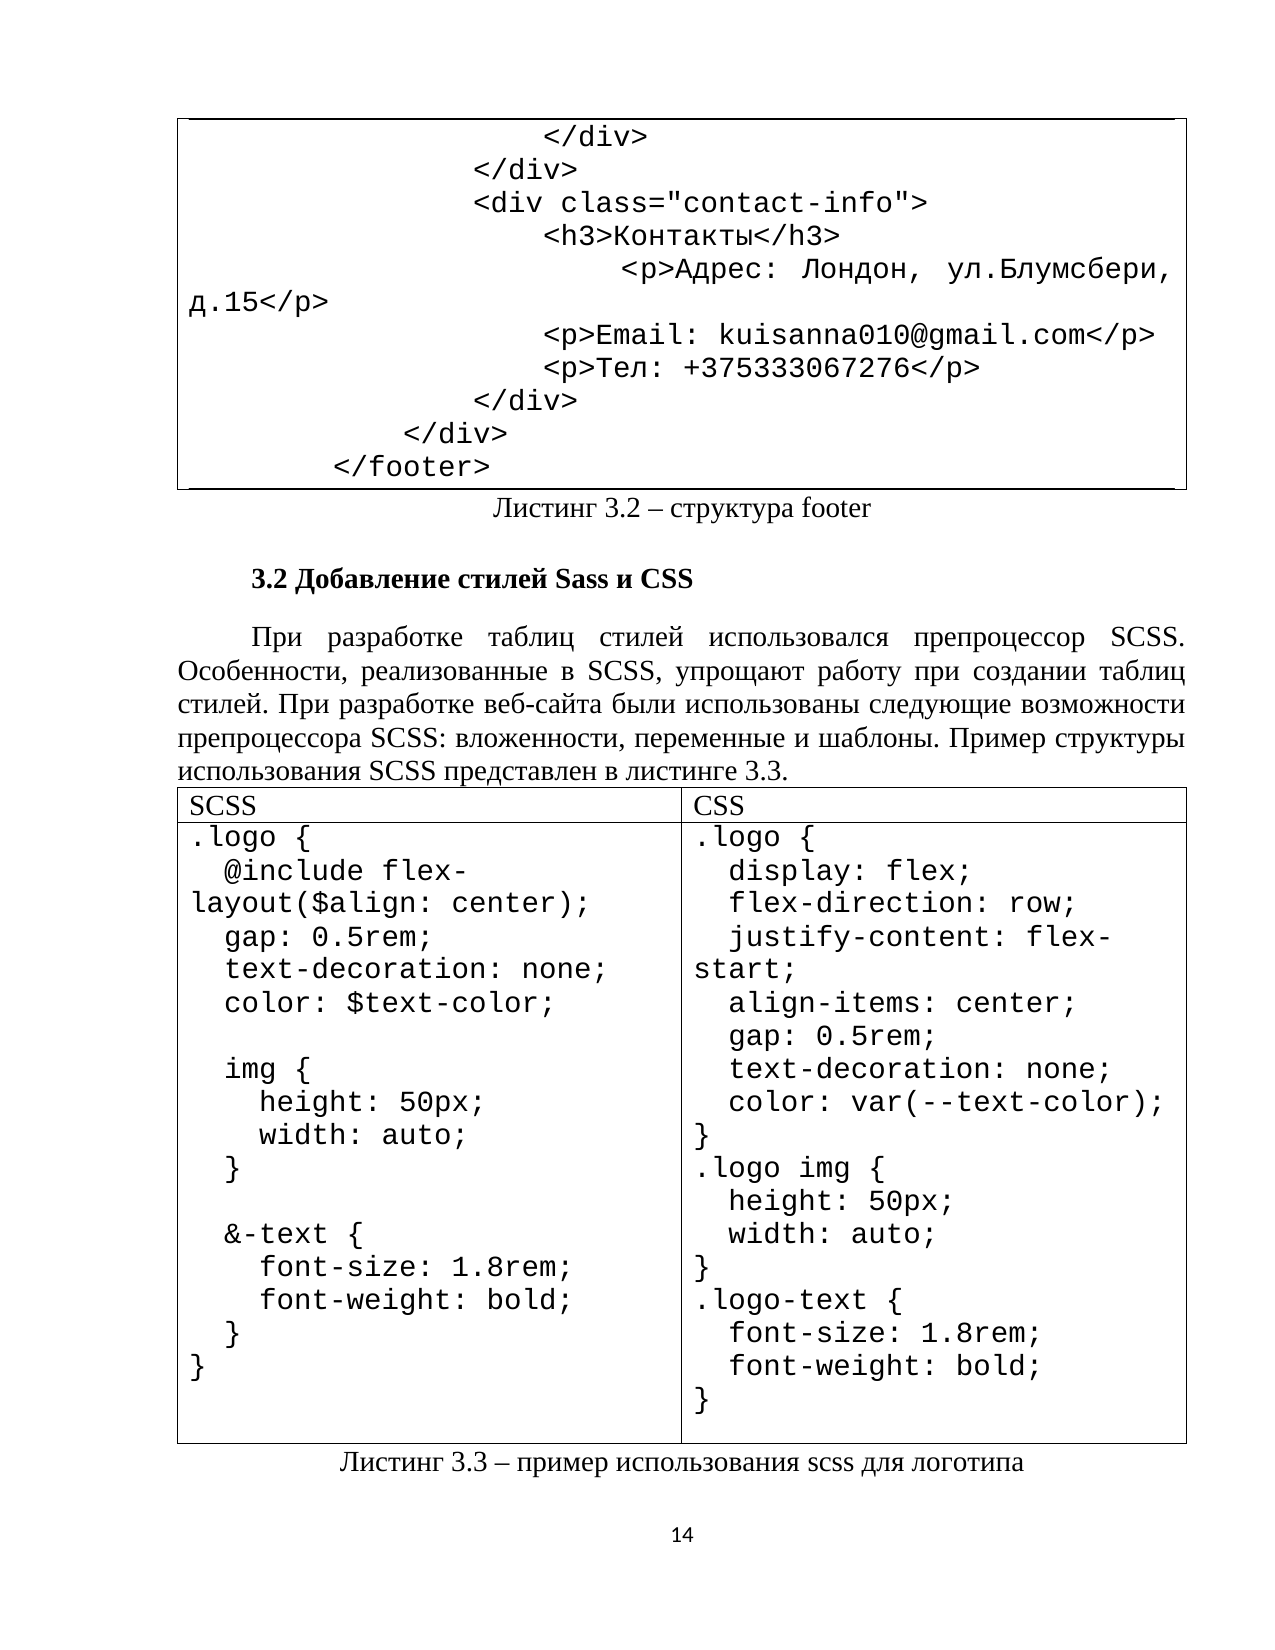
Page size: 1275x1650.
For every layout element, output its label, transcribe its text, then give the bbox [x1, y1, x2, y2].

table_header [178, 119, 1186, 489]
table_header SCSS [178, 788, 681, 822]
text При разработке таблиц стилей использовался препроцессор SCSS. Особенности, реализованные в SCSS, упрощают работу при создании таблиц стилей. При разработке веб-сайта были использованы следующие возможности препроцессора SCSS: вложенности, переменные и шаблоны. Пример структуры использования SCSS представлен в листинге 3.3. [177, 619, 1186, 787]
table_cell .logo { @include flex-layout($align: center); gap: 0.5rem; text-decoration: none; color: $text-color; img { height: 50px; width: auto; } &-text { font-size: 1.8rem; font-weight: bold; } } [178, 823, 681, 1443]
table_cell .logo { display: flex; flex-direction: row; justify-content: flex-start; align-items: center; gap: 0.5rem; text-decoration: none; color: var(--text-color); } .logo img { height: 50px; width: auto; } .logo-text { font-size: 1.8rem; font-weight: bold; } [682, 823, 1186, 1443]
text Листинг 3.3 – пример использования scss для логотипа [177, 1444, 1186, 1477]
text 3.2 Добавление стилей Sass и CSS [177, 561, 1186, 594]
text Листинг 3.2 – структура footer [177, 490, 1186, 523]
table_header CSS [682, 788, 1186, 822]
